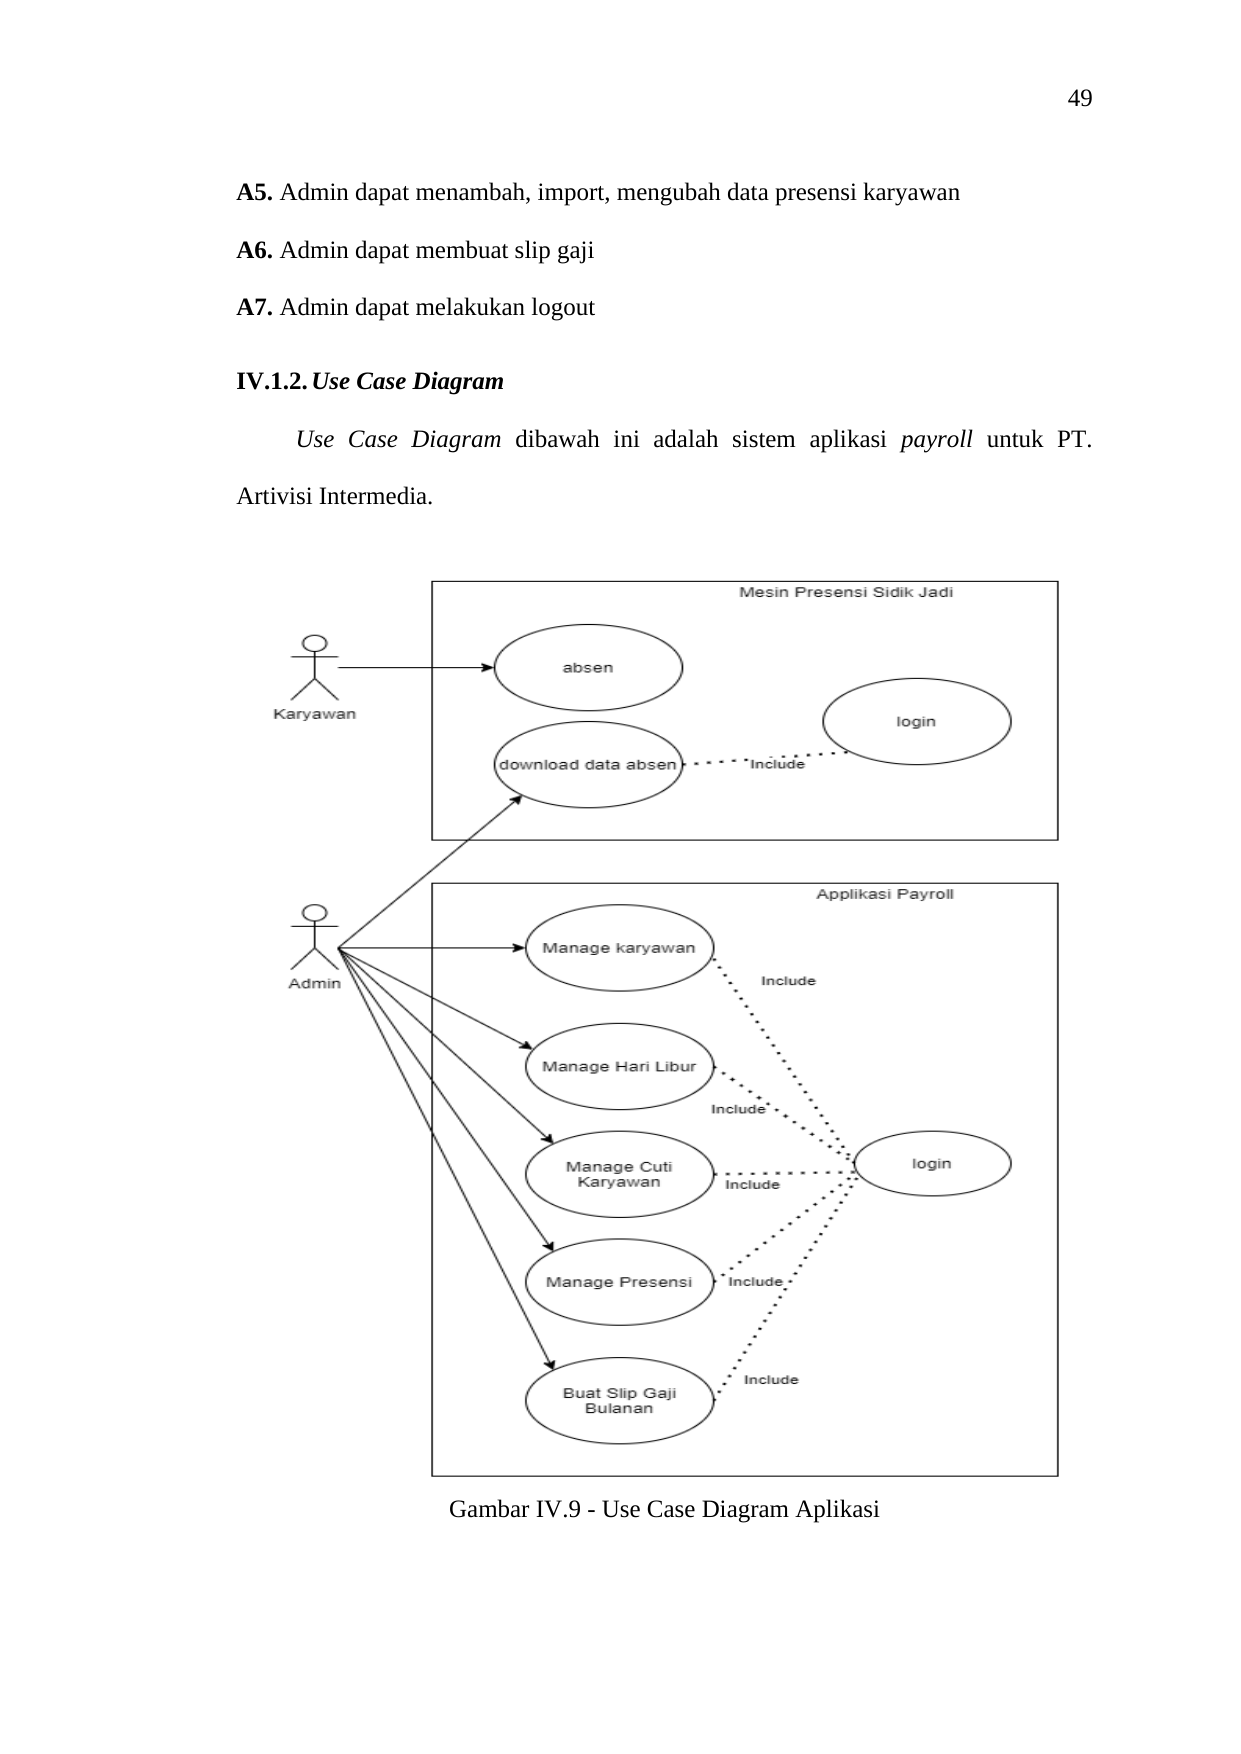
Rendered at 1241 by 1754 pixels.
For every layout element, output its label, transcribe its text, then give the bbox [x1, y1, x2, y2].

subtitle Use Case Diagram [236, 366, 1092, 395]
list Admin dapat melakukan logout [236, 292, 1092, 321]
picture [236, 555, 1084, 1494]
list Admin dapat membuat slip gaji [236, 235, 1092, 263]
text Gambar . - Use Case Diagram Aplikasi [236, 1494, 1092, 1523]
list Admin dapat menambah, import, mengubah data presensi karyawan [236, 177, 1092, 206]
text Use Case Diagram dibawah ini adalah sistem aplikasi payroll untuk PT. Artivisi Intermedia. [236, 424, 1092, 510]
